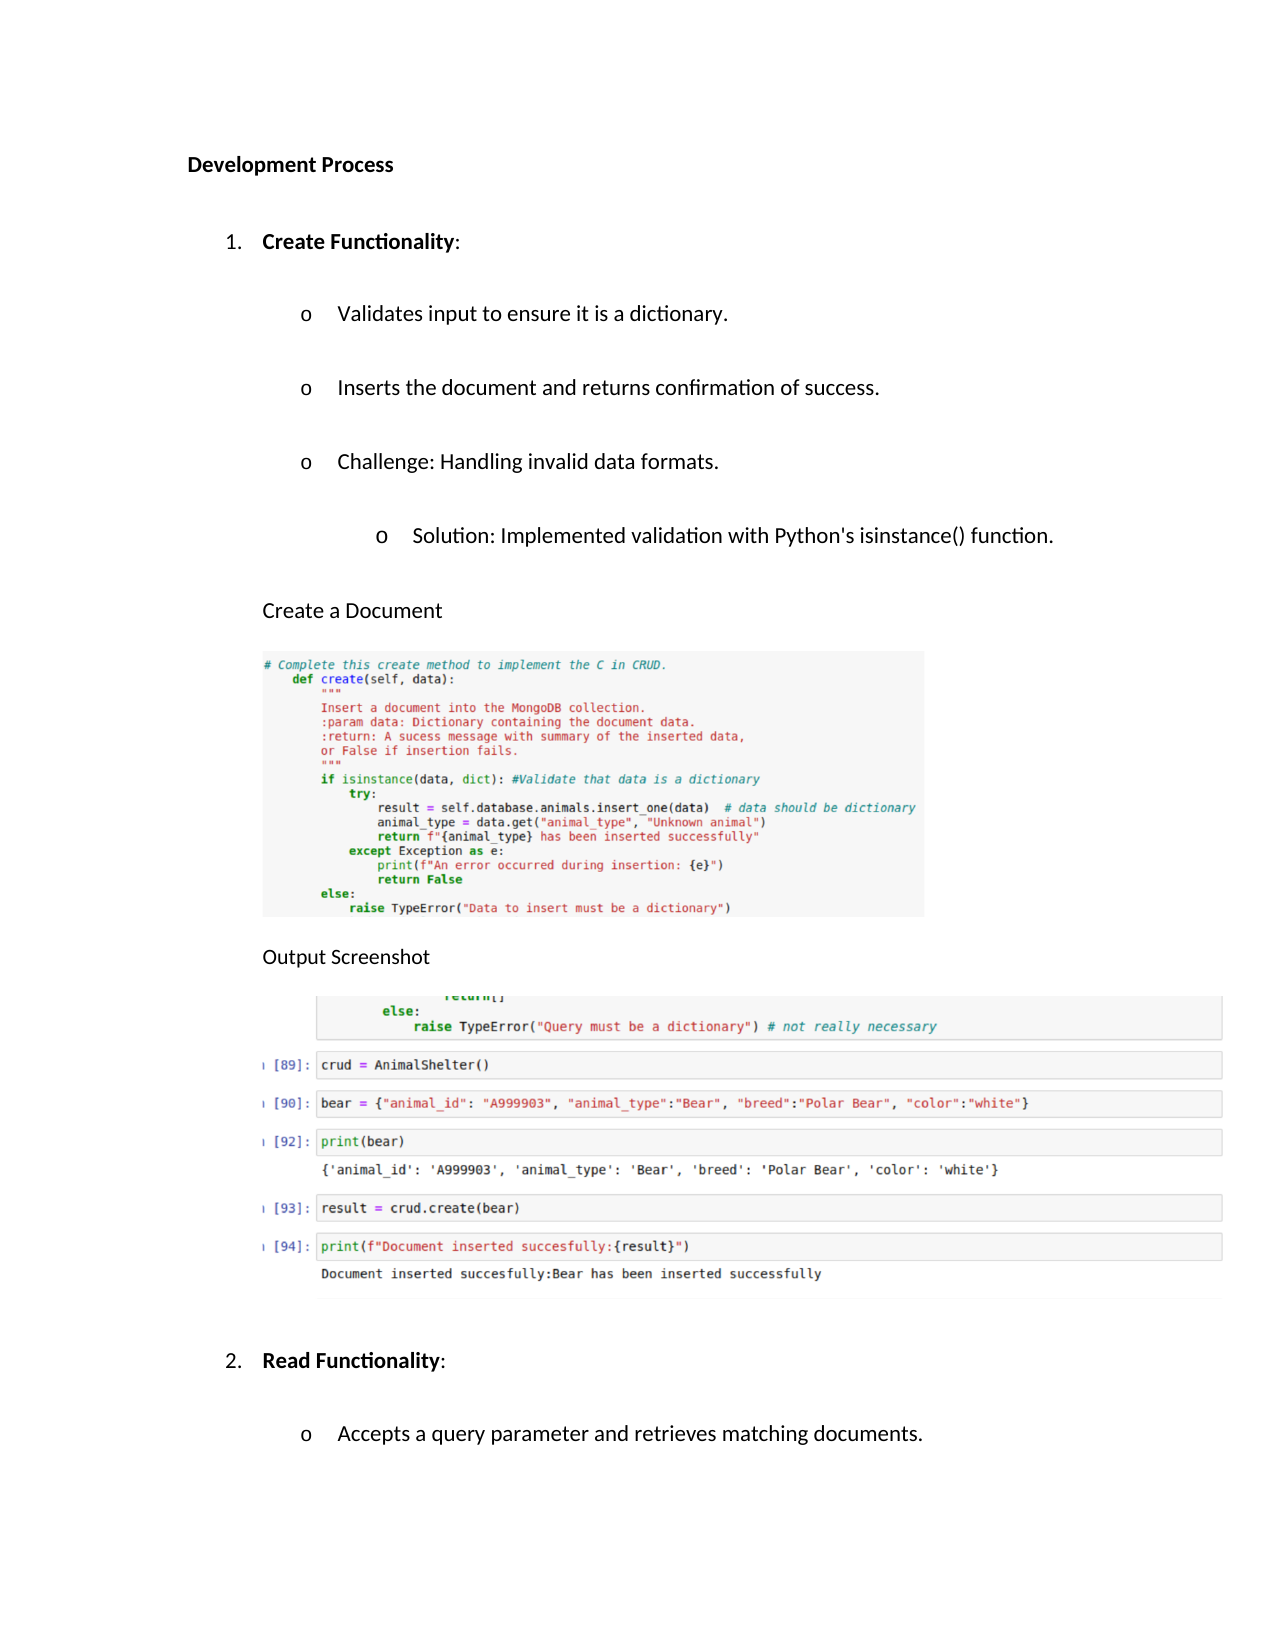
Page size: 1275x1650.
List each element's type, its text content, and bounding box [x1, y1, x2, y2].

text Development Process [187, 150, 1087, 178]
list Challenge: Handling invalid data formats. [300, 447, 1087, 476]
list Output Screenshot [262, 943, 1087, 969]
list Accepts a query parameter and retrieves matching documents. [300, 1419, 1087, 1447]
list Create Functionality: [225, 227, 1087, 255]
list Solution: Implemented validation with Python's isinstance() function. [375, 521, 1087, 550]
picture [262, 651, 925, 917]
picture [262, 996, 1238, 1299]
list Validates input to ensure it is a dictionary. [300, 299, 1087, 328]
list Read Functionality: [225, 1346, 1087, 1374]
list Create a Document [262, 596, 1087, 624]
list Inserts the document and returns confirmation of success. [300, 373, 1087, 402]
